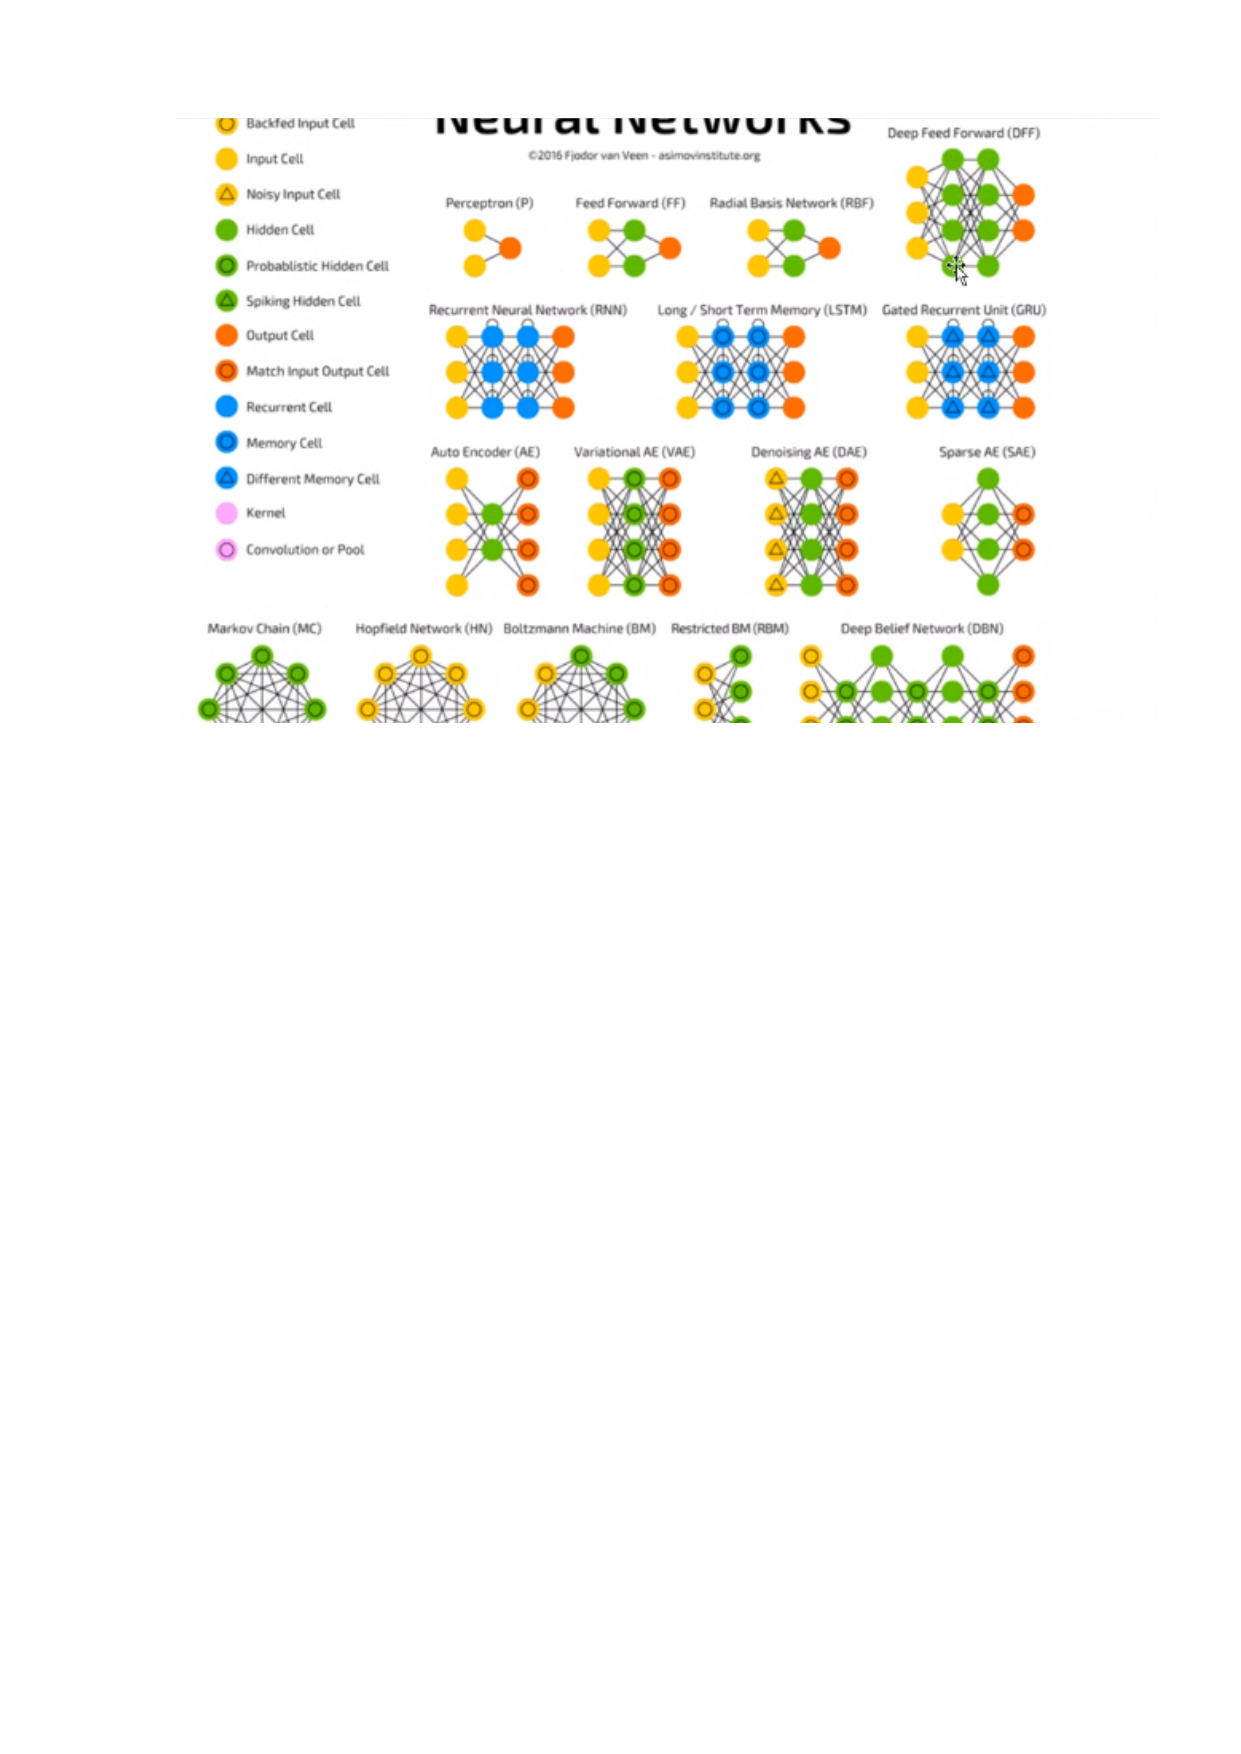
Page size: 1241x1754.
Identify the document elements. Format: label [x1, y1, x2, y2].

picture [177, 118, 1159, 723]
